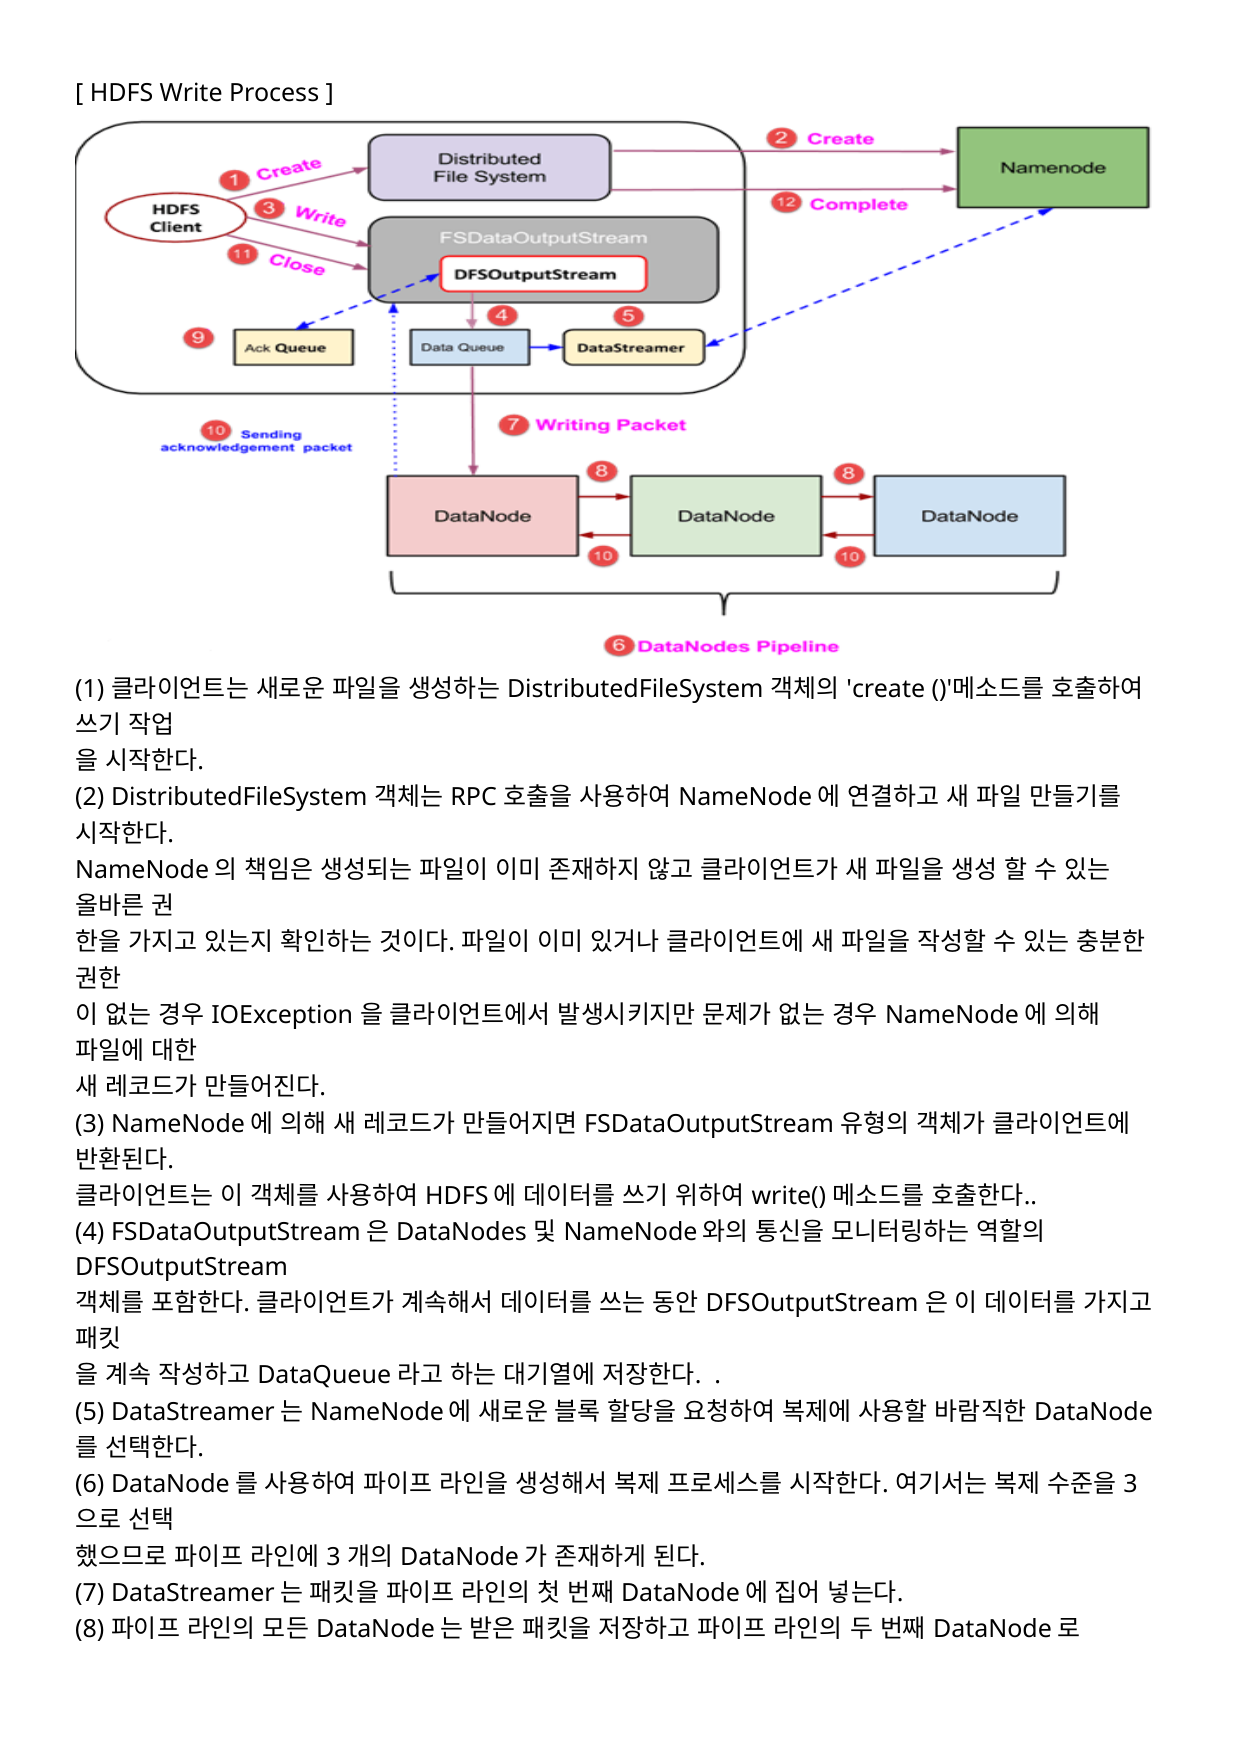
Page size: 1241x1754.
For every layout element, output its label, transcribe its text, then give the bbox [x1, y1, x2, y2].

text 했으므로 파이프 라인에 3 개의 DataNode가 존재하게 된다. [75, 1536, 1165, 1572]
text 을 시작한다. [75, 741, 1165, 777]
text 한을 가지고 있는지 확인하는 것이다. 파일이 이미 있거나 클라이언트에 새 파일을 작성할 수 있는 충분한 권한 [75, 922, 1165, 994]
text (3) NameNode에 의해 새 레코드가 만들어지면 FSDataOutputStream 유형의 객체가 클라이언트에 반환된다. [75, 1103, 1165, 1176]
text (4) FSDataOutputStream은 DataNodes 및 NameNode와의 통신을 모니터링하는 역할의 DFSOutputStream [75, 1212, 1165, 1282]
picture [75, 109, 1162, 669]
text (6) DataNode를 사용하여 파이프 라인을 생성해서 복제 프로세스를 시작한다. 여기서는 복제 수준을 3으로 선택 [75, 1463, 1165, 1536]
text 이 없는 경우 IOException 을 클라이언트에서 발생시키지만 문제가 없는 경우 NameNode에 의해 파일에 대한 [75, 994, 1165, 1067]
text [ HDFS Write Process ] [75, 75, 1165, 109]
text (1) 클라이언트는 새로운 파일을 생성하는 DistributedFileSystem 객체의 'create ()'메소드를 호출하여 쓰기 작업 [75, 668, 1165, 741]
text 클라이언트는 이 객체를 사용하여 HDFS에 데이터를 쓰기 위하여 write() 메소드를 호출한다.. [75, 1176, 1165, 1212]
text (2) DistributedFileSystem 객체는 RPC 호출을 사용하여 NameNode에 연결하고 새 파일 만들기를 시작한다. [75, 777, 1165, 849]
text (5) DataStreamer는 NameNode에 새로운 블록 할당을 요청하여 복제에 사용할 바람직한 DataNode를 선택한다. [75, 1391, 1165, 1463]
text NameNode의 책임은 생성되는 파일이 이미 존재하지 않고 클라이언트가 새 파일을 생성 할 수 있는 올바른 권 [75, 849, 1165, 922]
text (7) DataStreamer는 패킷을 파이프 라인의 첫 번째 DataNode에 집어 넣는다. [75, 1572, 1165, 1608]
text 을 계속 작성하고 DataQueue 라고 하는 대기열에 저장한다. . [75, 1355, 1165, 1391]
text 객체를 포함한다. 클라이언트가 계속해서 데이터를 쓰는 동안 DFSOutputStream 은 이 데이터를 가지고 패킷 [75, 1282, 1165, 1355]
text 새 레코드가 만들어진다. [75, 1067, 1165, 1103]
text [75, 1608, 1165, 1645]
